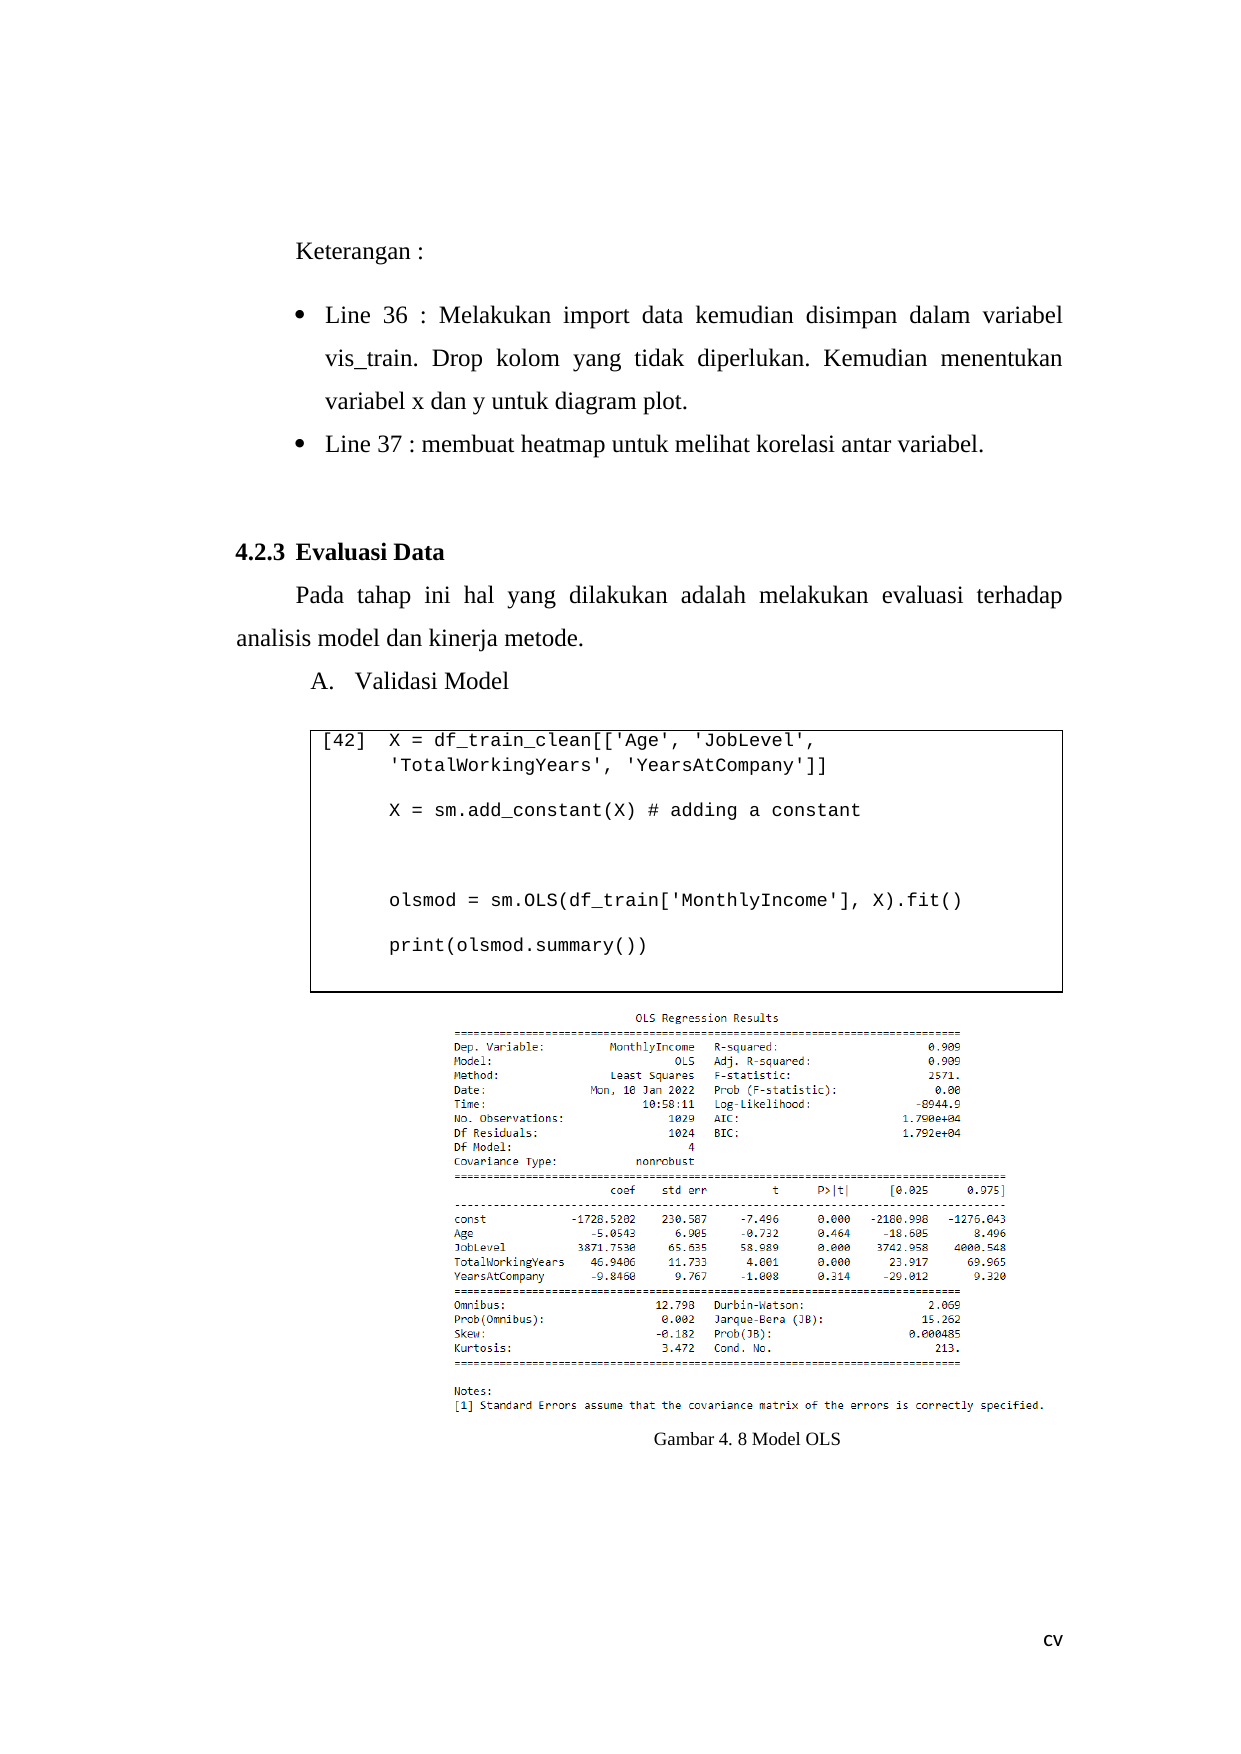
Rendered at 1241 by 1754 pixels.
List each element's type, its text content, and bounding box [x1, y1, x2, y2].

list Line 37 : membuat heatmap untuk melihat korelasi antar variabel. [295, 429, 1063, 458]
list Validasi Model [310, 666, 1063, 695]
list Line 36 : Melakukan import data kemudian disimpan dalam variabel vis_train. Drop kolom yang tidak diperlukan. Kemudian menentukan variabel x dan y untuk diagram plot. [295, 300, 1063, 415]
list Pada tahap ini hal yang dilakukan adalah melakukan evaluasi terhadap analisis model dan kinerja metode. [236, 580, 1063, 652]
text Keterangan : [236, 236, 1063, 265]
table_header [42] [311, 731, 378, 991]
picture [442, 1007, 1053, 1419]
table_header X = df_train_clean[['Age', 'JobLevel', 'TotalWorkingYears', 'YearsAtCompany']] X = sm.add_constant(X) # adding a constant olsmod = sm.OLS(df_train['MonthlyIncome'], X).fit() print(olsmod.summary()) [378, 731, 1062, 991]
subtitle Evaluasi Data [235, 537, 1063, 565]
